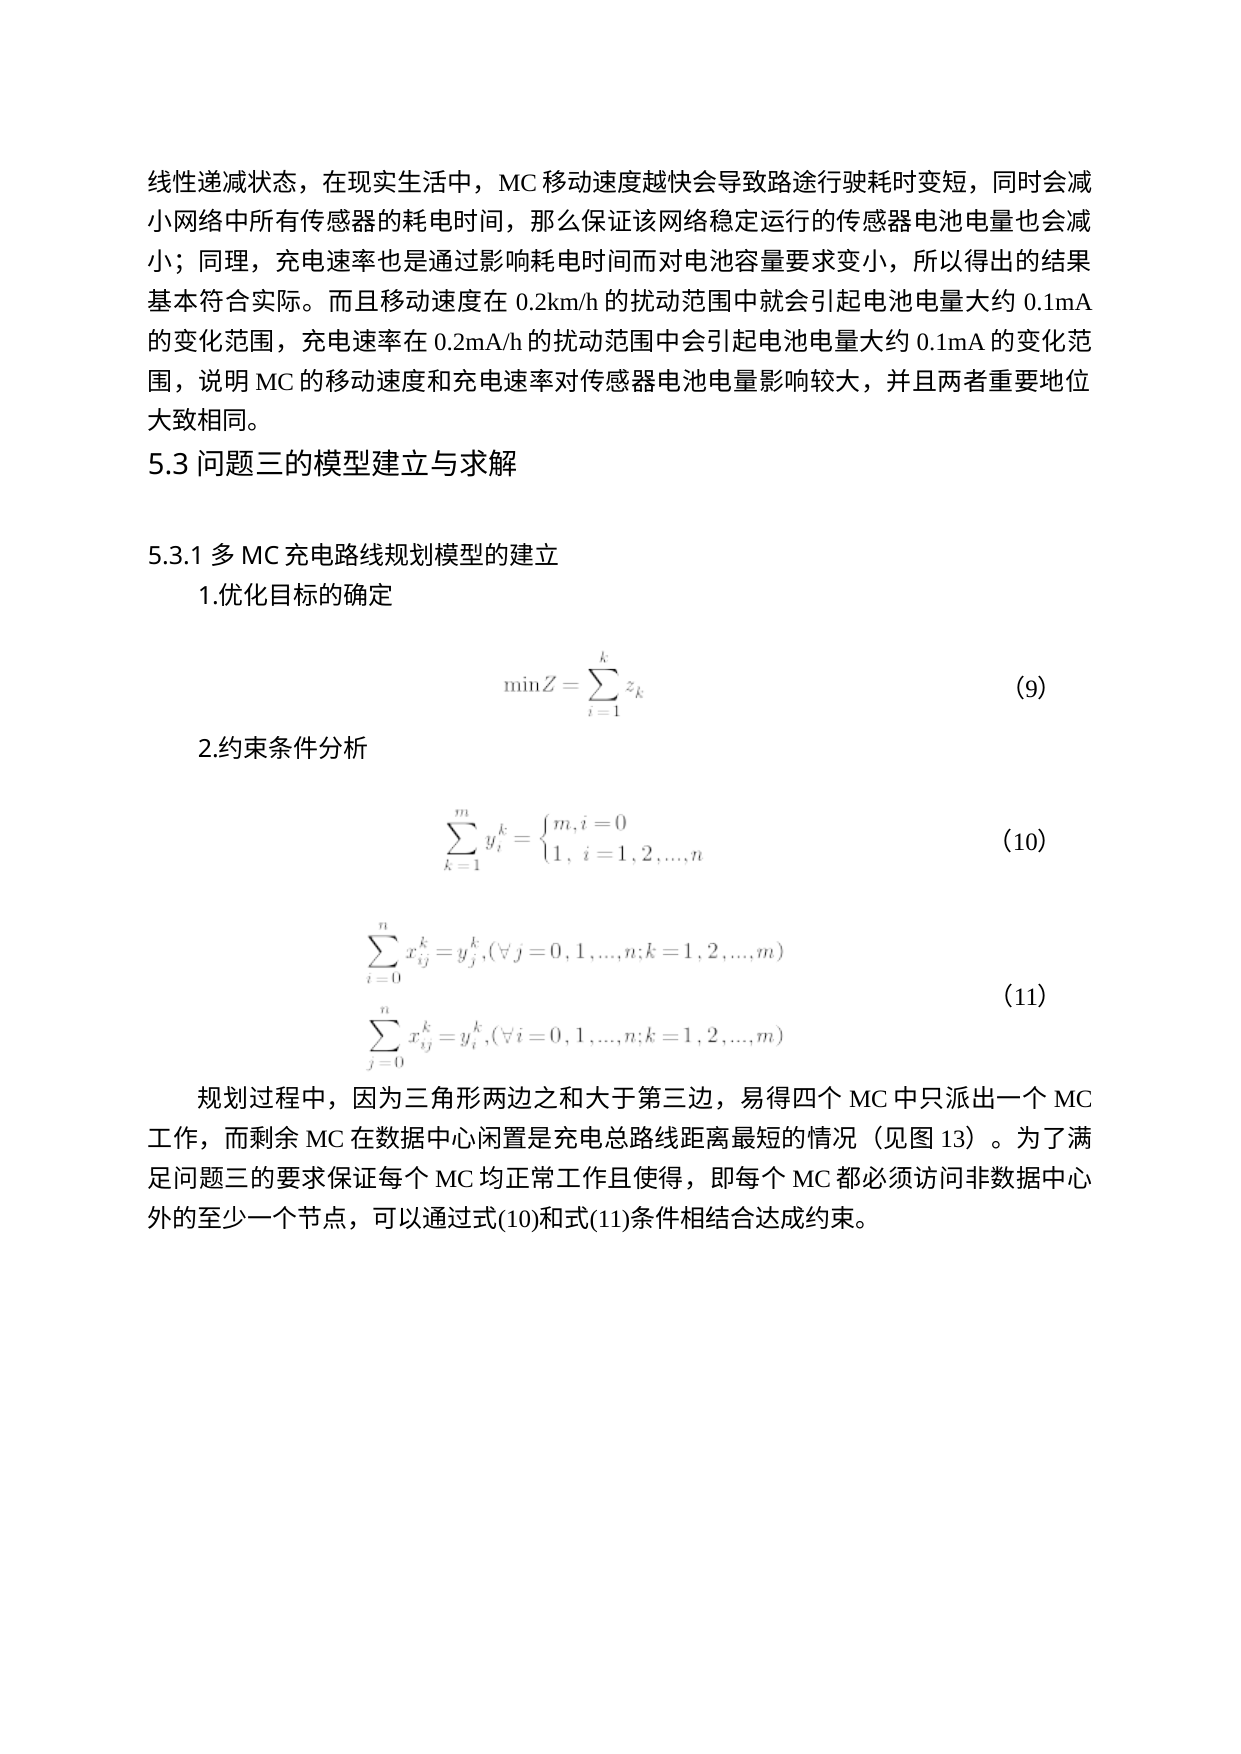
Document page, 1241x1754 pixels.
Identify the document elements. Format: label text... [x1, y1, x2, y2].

table_header [166, 800, 890, 882]
table_header （9） [890, 647, 1074, 729]
table_header （11） [890, 914, 1074, 1079]
subtitle 5.3.1 多MC充电路线规划模型的建立 [148, 536, 1092, 572]
text 2.约束条件分析 [148, 729, 1092, 765]
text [148, 162, 1092, 437]
text 1.优化目标的确定 [148, 575, 1092, 612]
subtitle 5.3 问题三的模型建立与求解 [148, 441, 1092, 483]
text 规划过程中，因为三角形两边之和大于第三边，易得四个MC中只派出一个MC工作，而剩余MC在数据中心闲置是充电总路线距离最短的情况（见图13）。为了满足问题三的要求保证每个MC均正常工作且使得，即每个MC都必须访问非数据中心外的至少一个节点，可以通过式(10)和式(11)条件相结合达成约束。 [148, 1079, 1092, 1234]
table_header [166, 647, 890, 729]
table_header [166, 914, 890, 1079]
table_header （10） [890, 800, 1074, 882]
